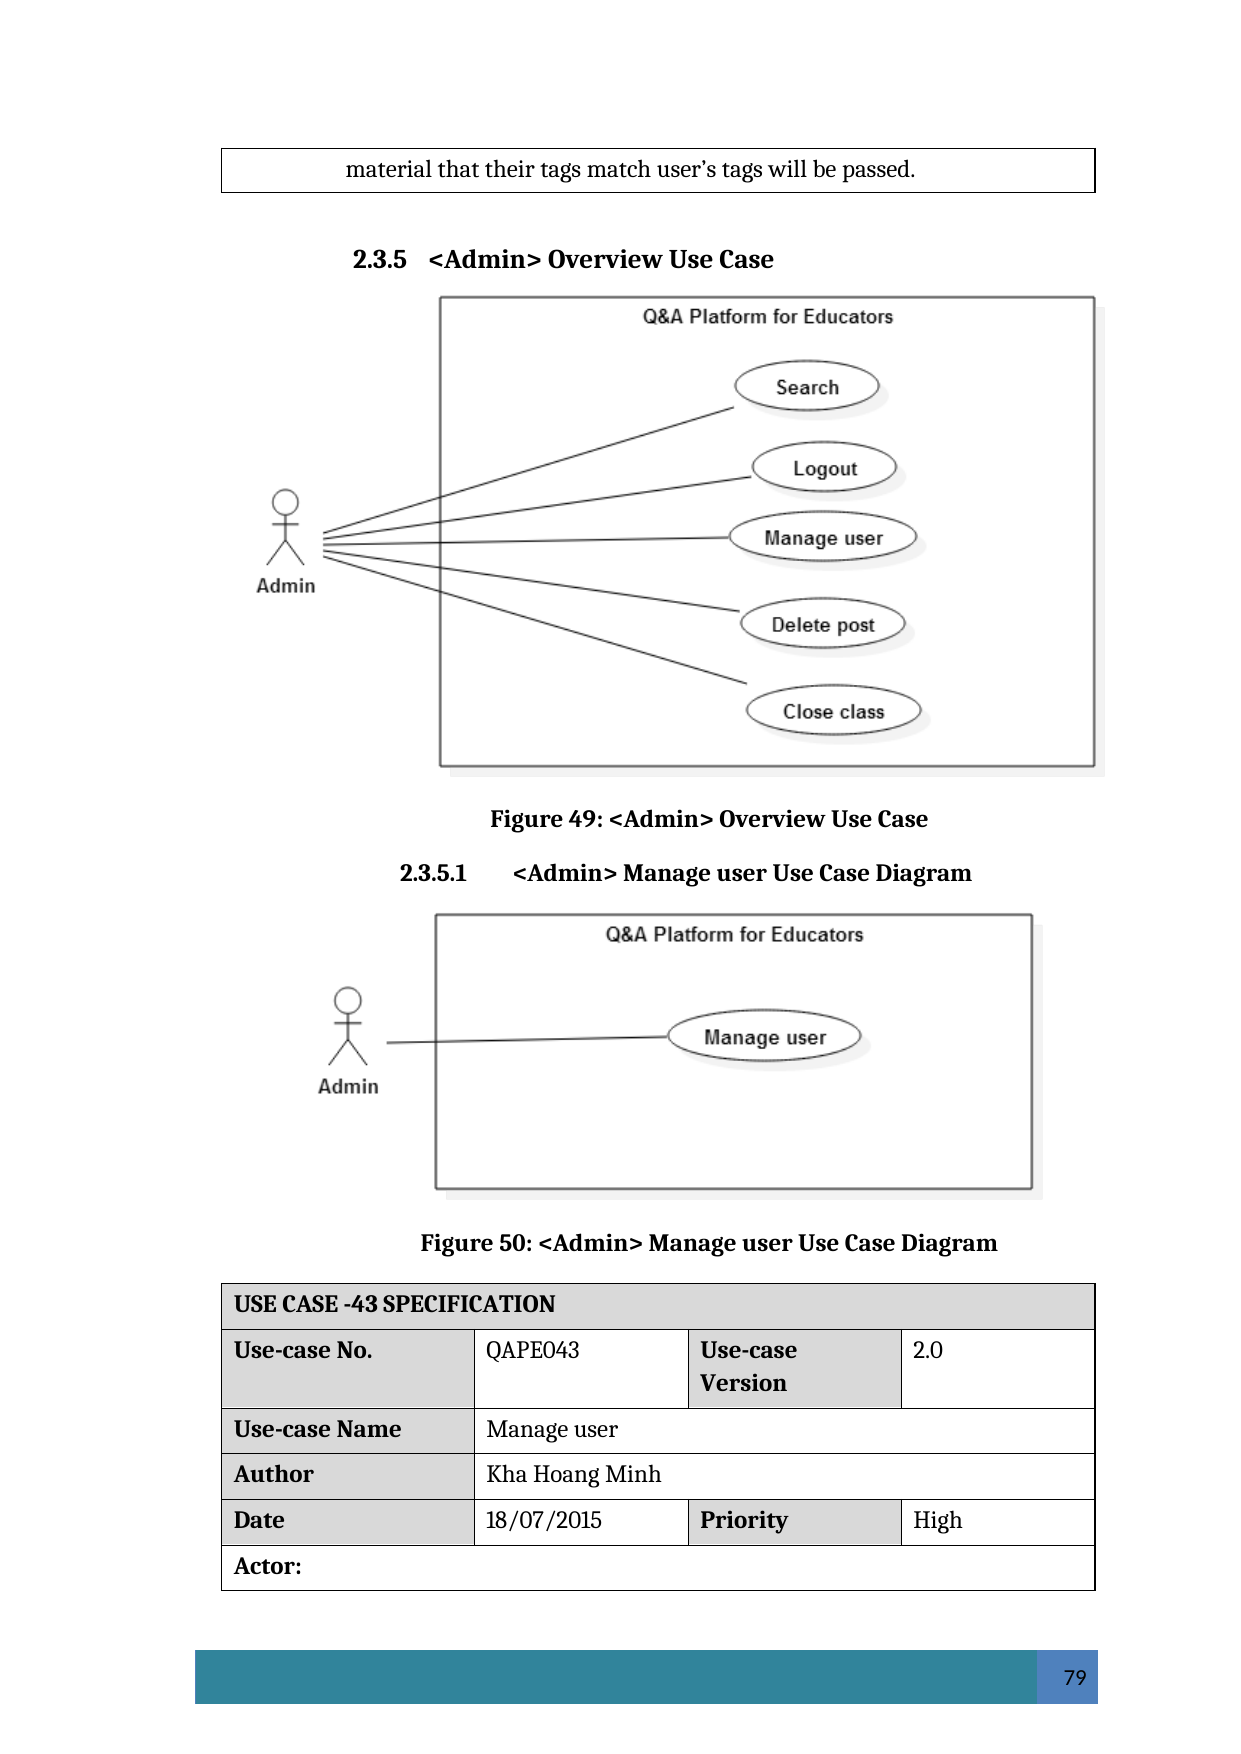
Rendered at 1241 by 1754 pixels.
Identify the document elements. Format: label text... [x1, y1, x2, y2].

table_cell Date [222, 1500, 474, 1544]
table_cell QAPE043 [475, 1330, 688, 1407]
picture [296, 900, 1047, 1204]
table_cell Use-case No. [222, 1330, 474, 1407]
table_cell Use-case Version [689, 1330, 901, 1407]
picture [235, 283, 1109, 781]
table_cell 2.0 [902, 1330, 1094, 1407]
text Figure 49: <Admin> Overview Use Case [222, 805, 1122, 834]
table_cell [222, 149, 1094, 192]
table_cell Manage user [475, 1409, 1094, 1453]
subtitle <Admin> Manage user Use Case Diagram [400, 859, 1122, 888]
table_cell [222, 1546, 1094, 1590]
table_cell High [902, 1500, 1094, 1544]
table_cell Kha Hoang Minh [475, 1454, 1094, 1499]
table_cell 18/07/2015 [475, 1500, 688, 1544]
table_header USE CASE -43 SPECIFICATION [222, 1284, 1094, 1329]
subtitle <Admin> Overview Use Case [353, 244, 1122, 275]
table_cell Author [222, 1454, 474, 1499]
table_cell Priority [689, 1500, 901, 1544]
table_cell Use-case Name [222, 1409, 474, 1453]
